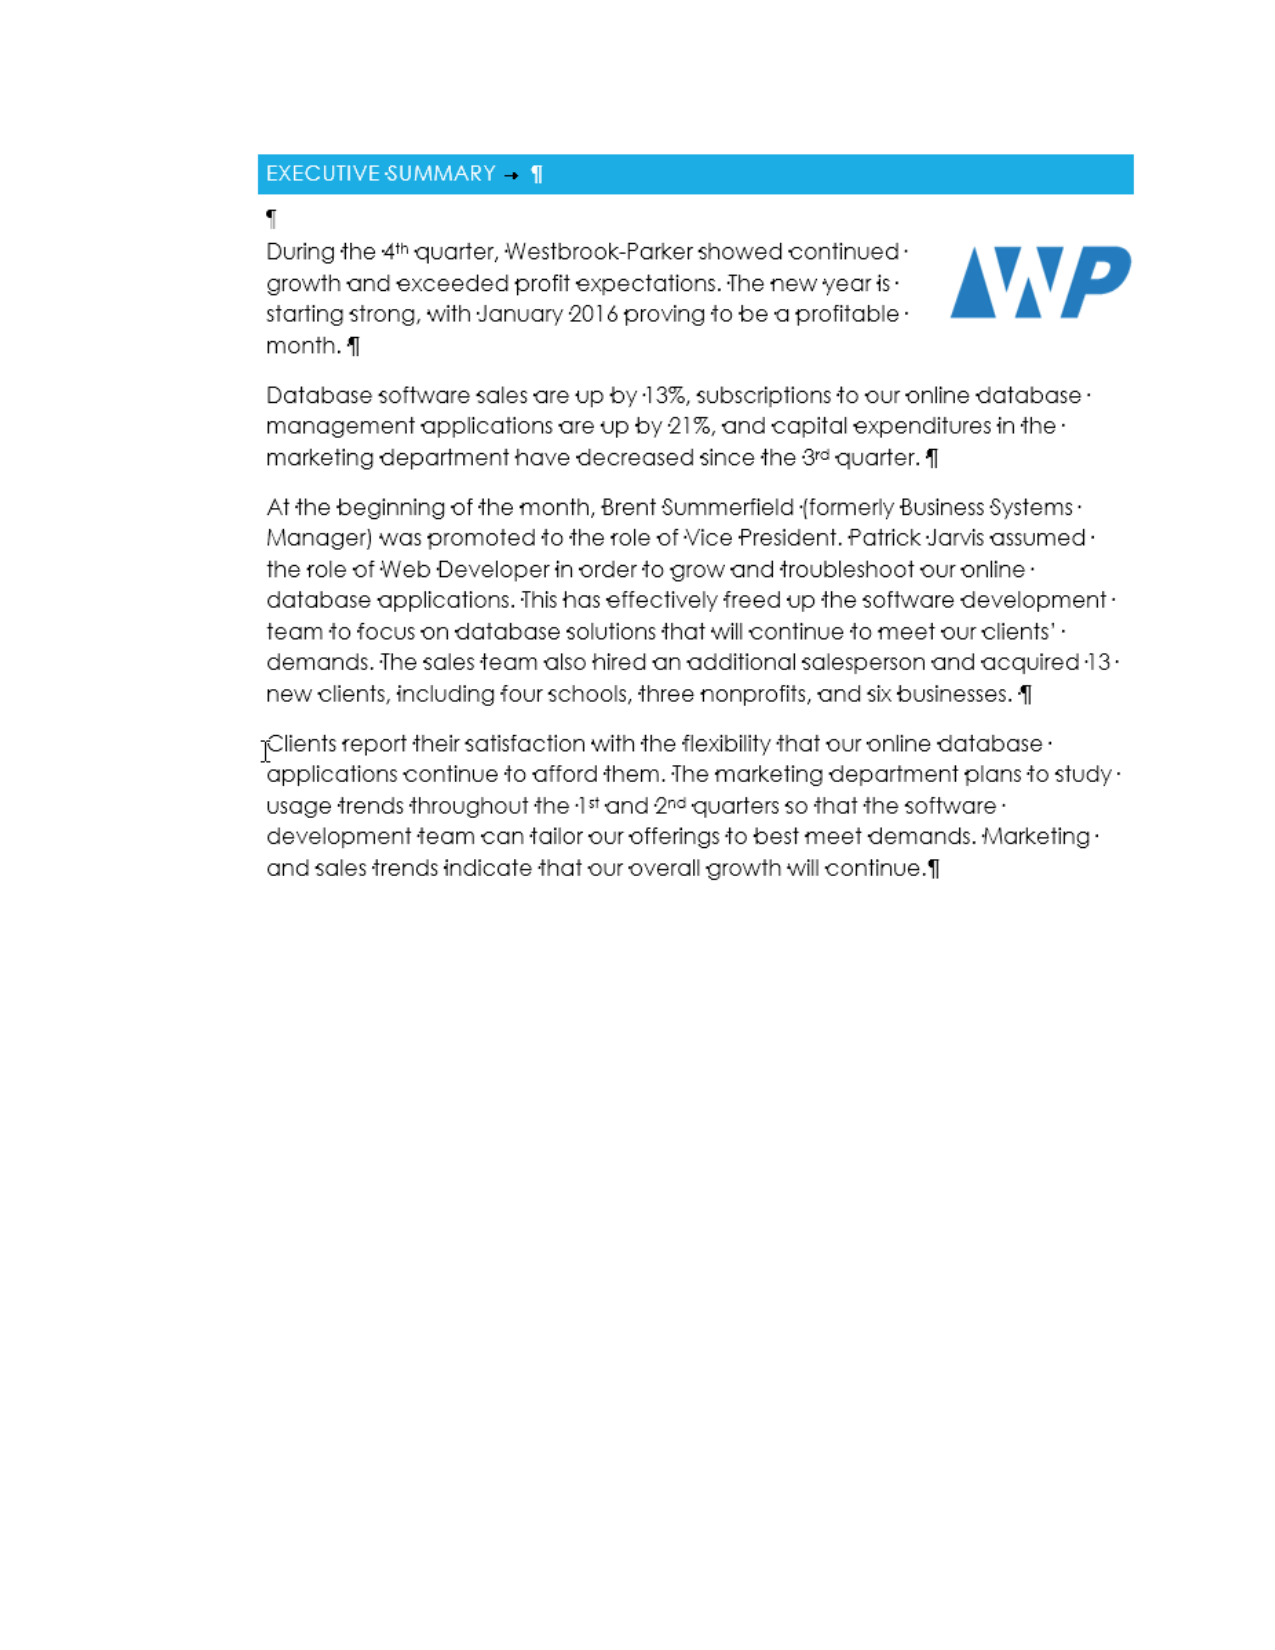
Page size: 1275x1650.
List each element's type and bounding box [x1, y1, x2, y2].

picture [232, 150, 1163, 894]
